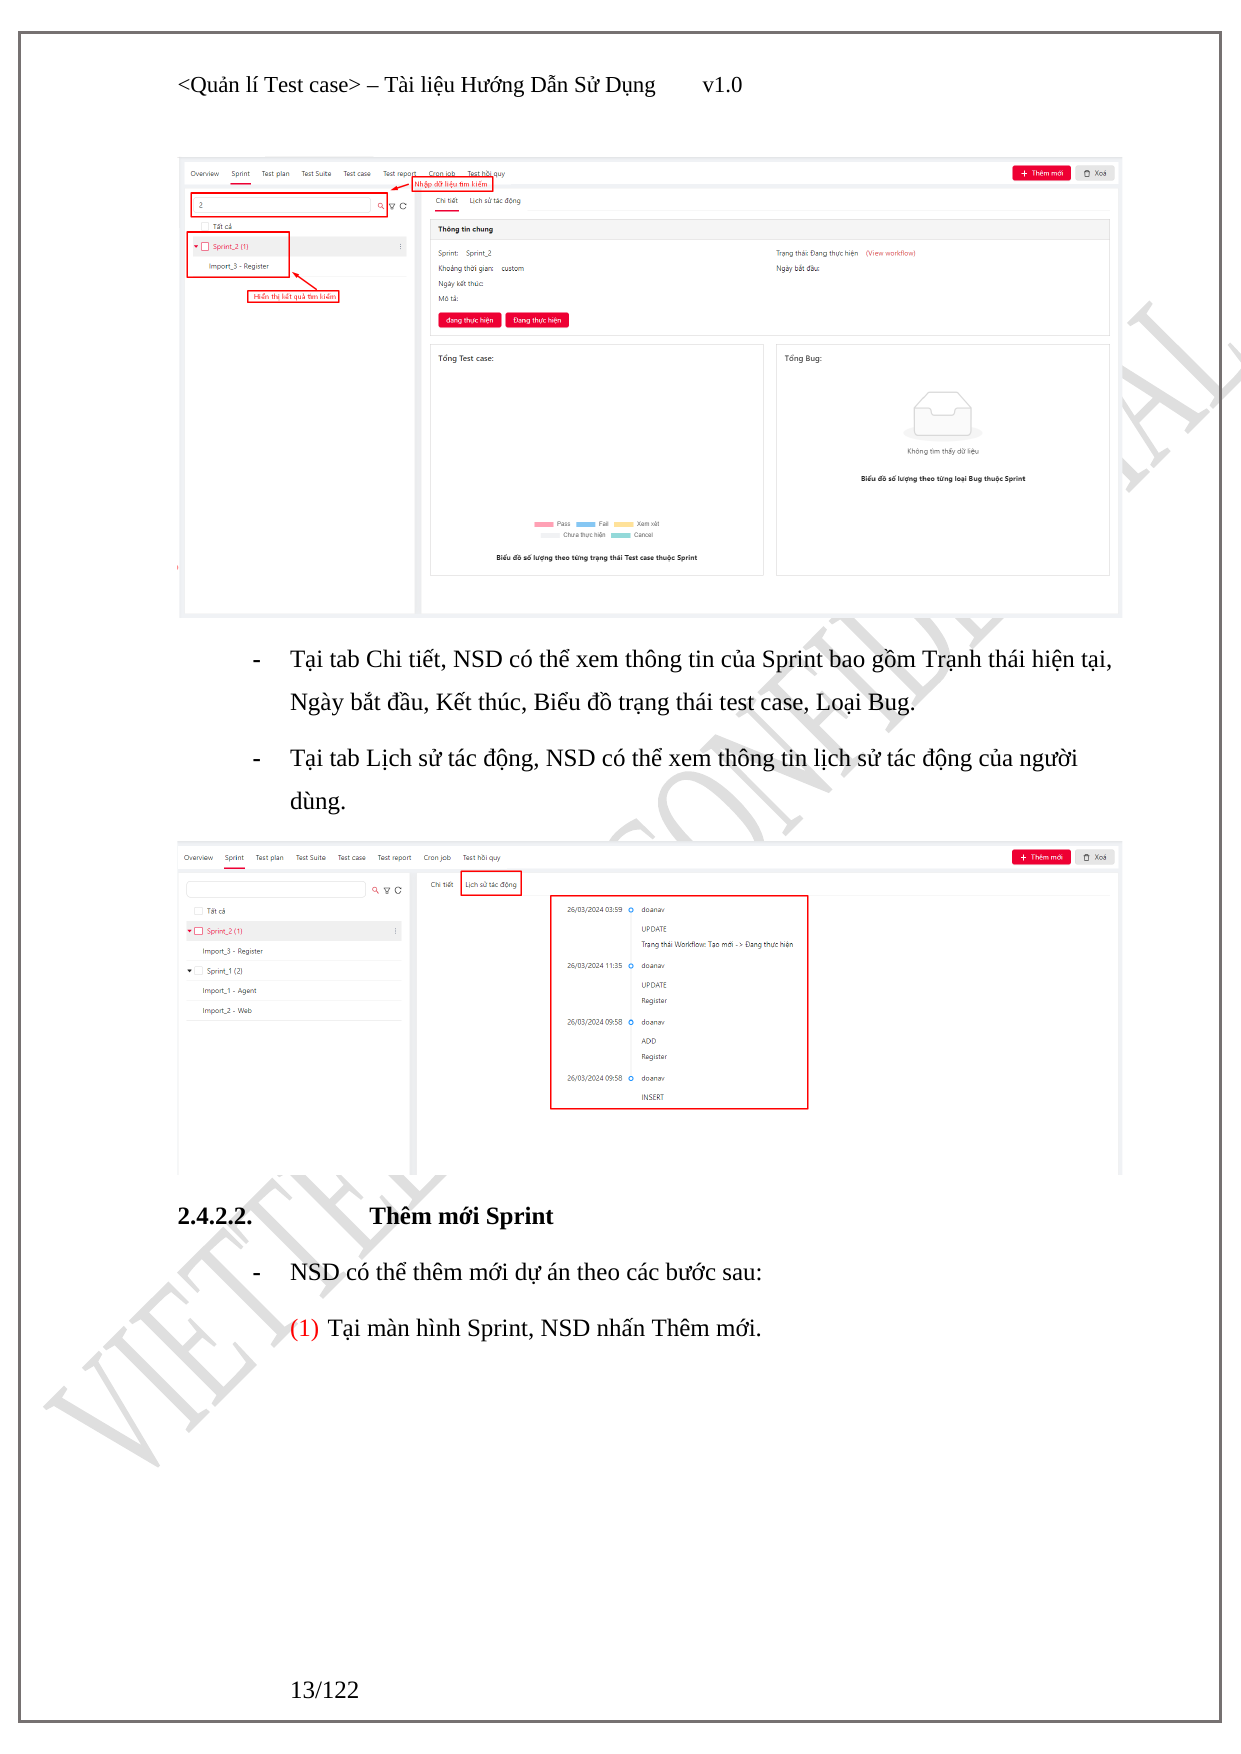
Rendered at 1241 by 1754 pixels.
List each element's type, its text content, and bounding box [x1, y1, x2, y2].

list Tại tab Chi tiết, NSD có thể xem thông tin của Sprint bao gồm Trạnh thái hiện tại, Ngày bắt đầu, Kết thúc, Biểu đồ trạng thái test case, Loại Bug. [252, 644, 1121, 716]
picture [177, 841, 1123, 1175]
list Tại tab Lịch sử tác động, NSD có thể xem thông tin lịch sử tác động của người dùng. [252, 743, 1121, 815]
list NSD có thể thêm mới dự án theo các bước sau: [252, 1257, 1121, 1286]
list Thêm mới Sprint [177, 1201, 1121, 1230]
list Tại màn hình Sprint, NSD nhấn Thêm mới. [290, 1313, 1121, 1341]
picture [177, 156, 1123, 618]
